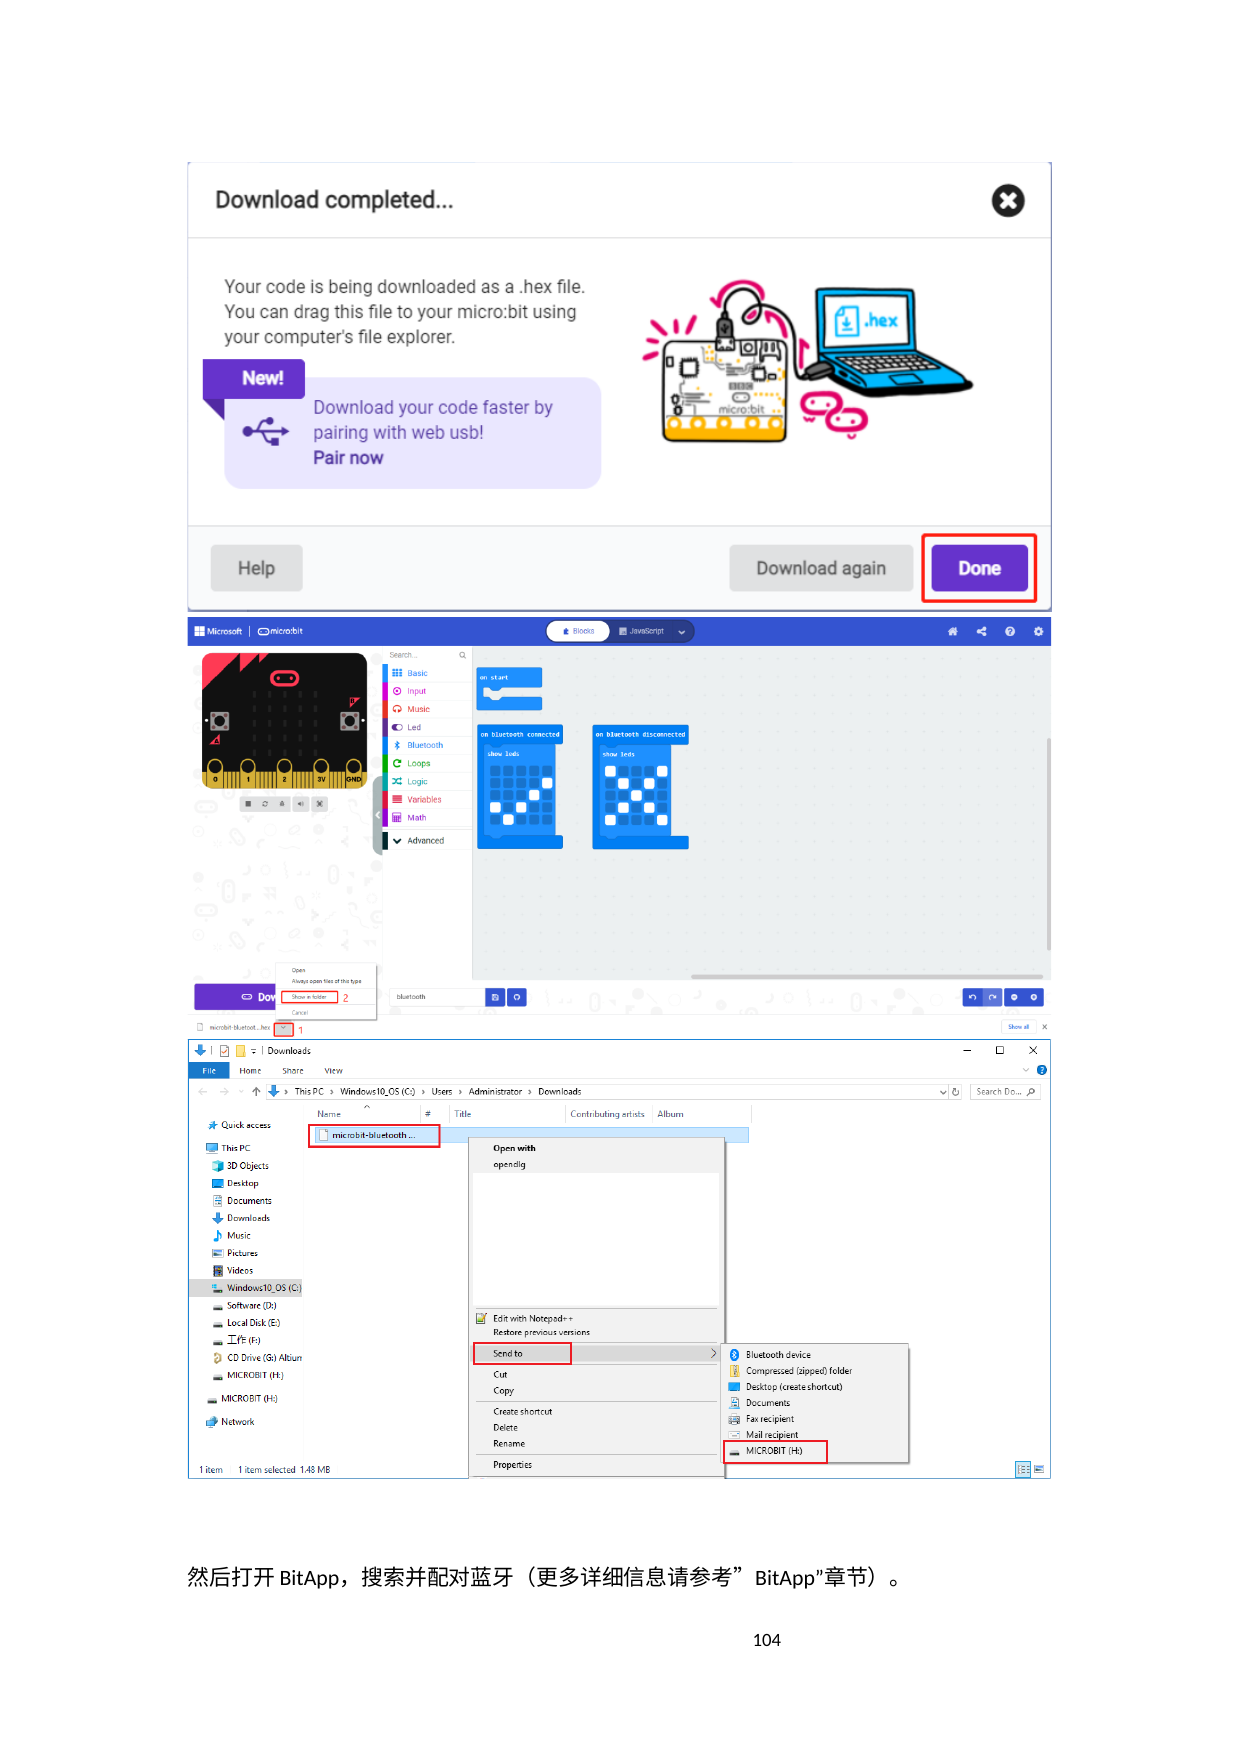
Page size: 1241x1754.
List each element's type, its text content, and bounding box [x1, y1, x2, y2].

text 然后打开BitApp，搜索并配对蓝牙（更多详细信息请参考”BitApp”章节）。 [187, 1559, 1053, 1592]
picture [187, 162, 1052, 612]
picture [187, 617, 1052, 1479]
